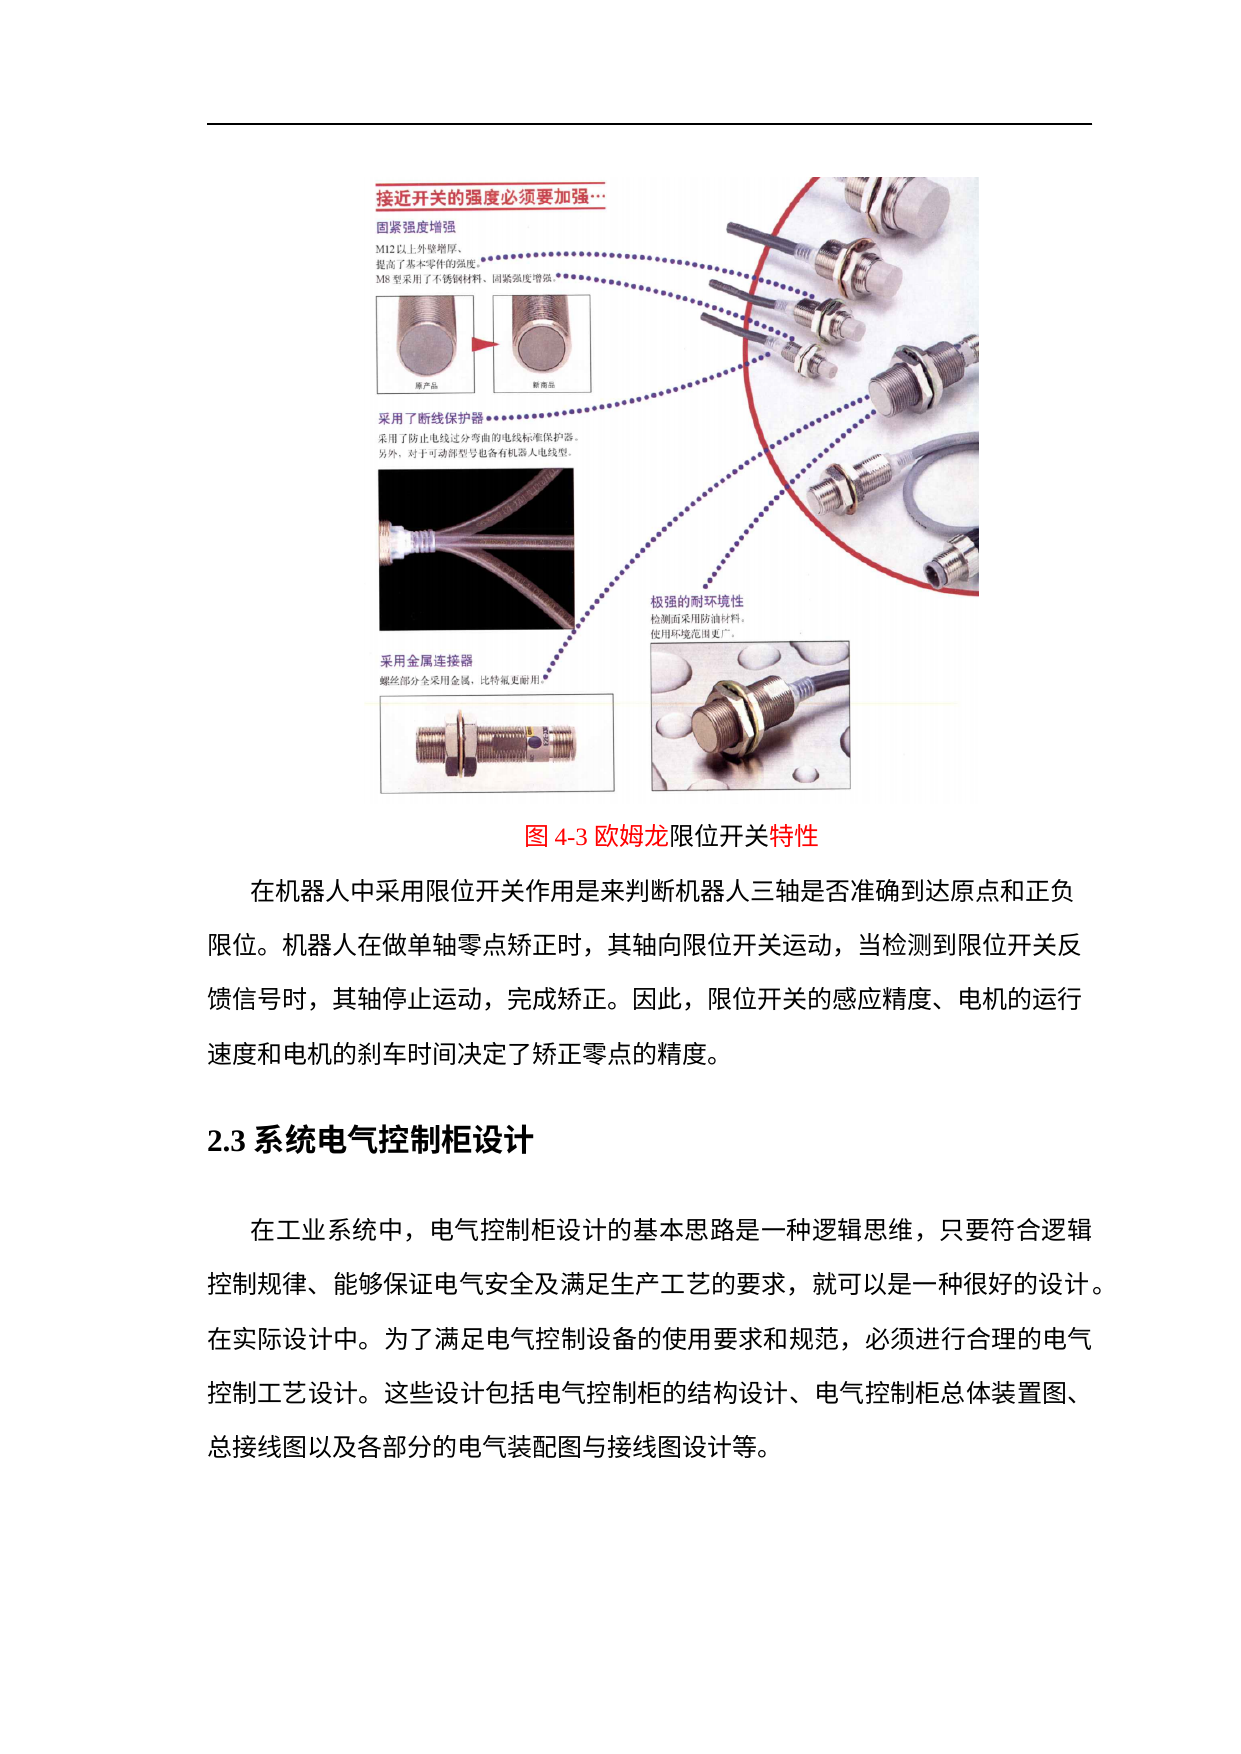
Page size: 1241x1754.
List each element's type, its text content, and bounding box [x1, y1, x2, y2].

picture [364, 177, 979, 804]
text 图4-3 欧姆龙限位开关特性 [207, 817, 1092, 853]
text 在机器人中采用限位开关作用是来判断机器人三轴是否准确到达原点和正负限位。机器人在做单轴零点矫正时，其轴向限位开关运动，当检测到限位开关反馈信号时，其轴停止运动，完成矫正。因此，限位开关的感应精度、电机的运行速度和电机的刹车时间决定了矫正零点的精度。 [207, 871, 1092, 1070]
text 在工业系统中，电气控制柜设计的基本思路是一种逻辑思维，只要符合逻辑控制规律、能够保证电气安全及满足生产工艺的要求，就可以是一种很好的设计。在实际设计中。为了满足电气控制设备的使用要求和规范，必须进行合理的电气控制工艺设计。这些设计包括电气控制柜的结构设计、电气控制柜总体装置图、总接线图以及各部分的电气装配图与接线图设计等。 [207, 1210, 1092, 1464]
subtitle 2.3 系统电气控制柜设计 [207, 1116, 1092, 1161]
